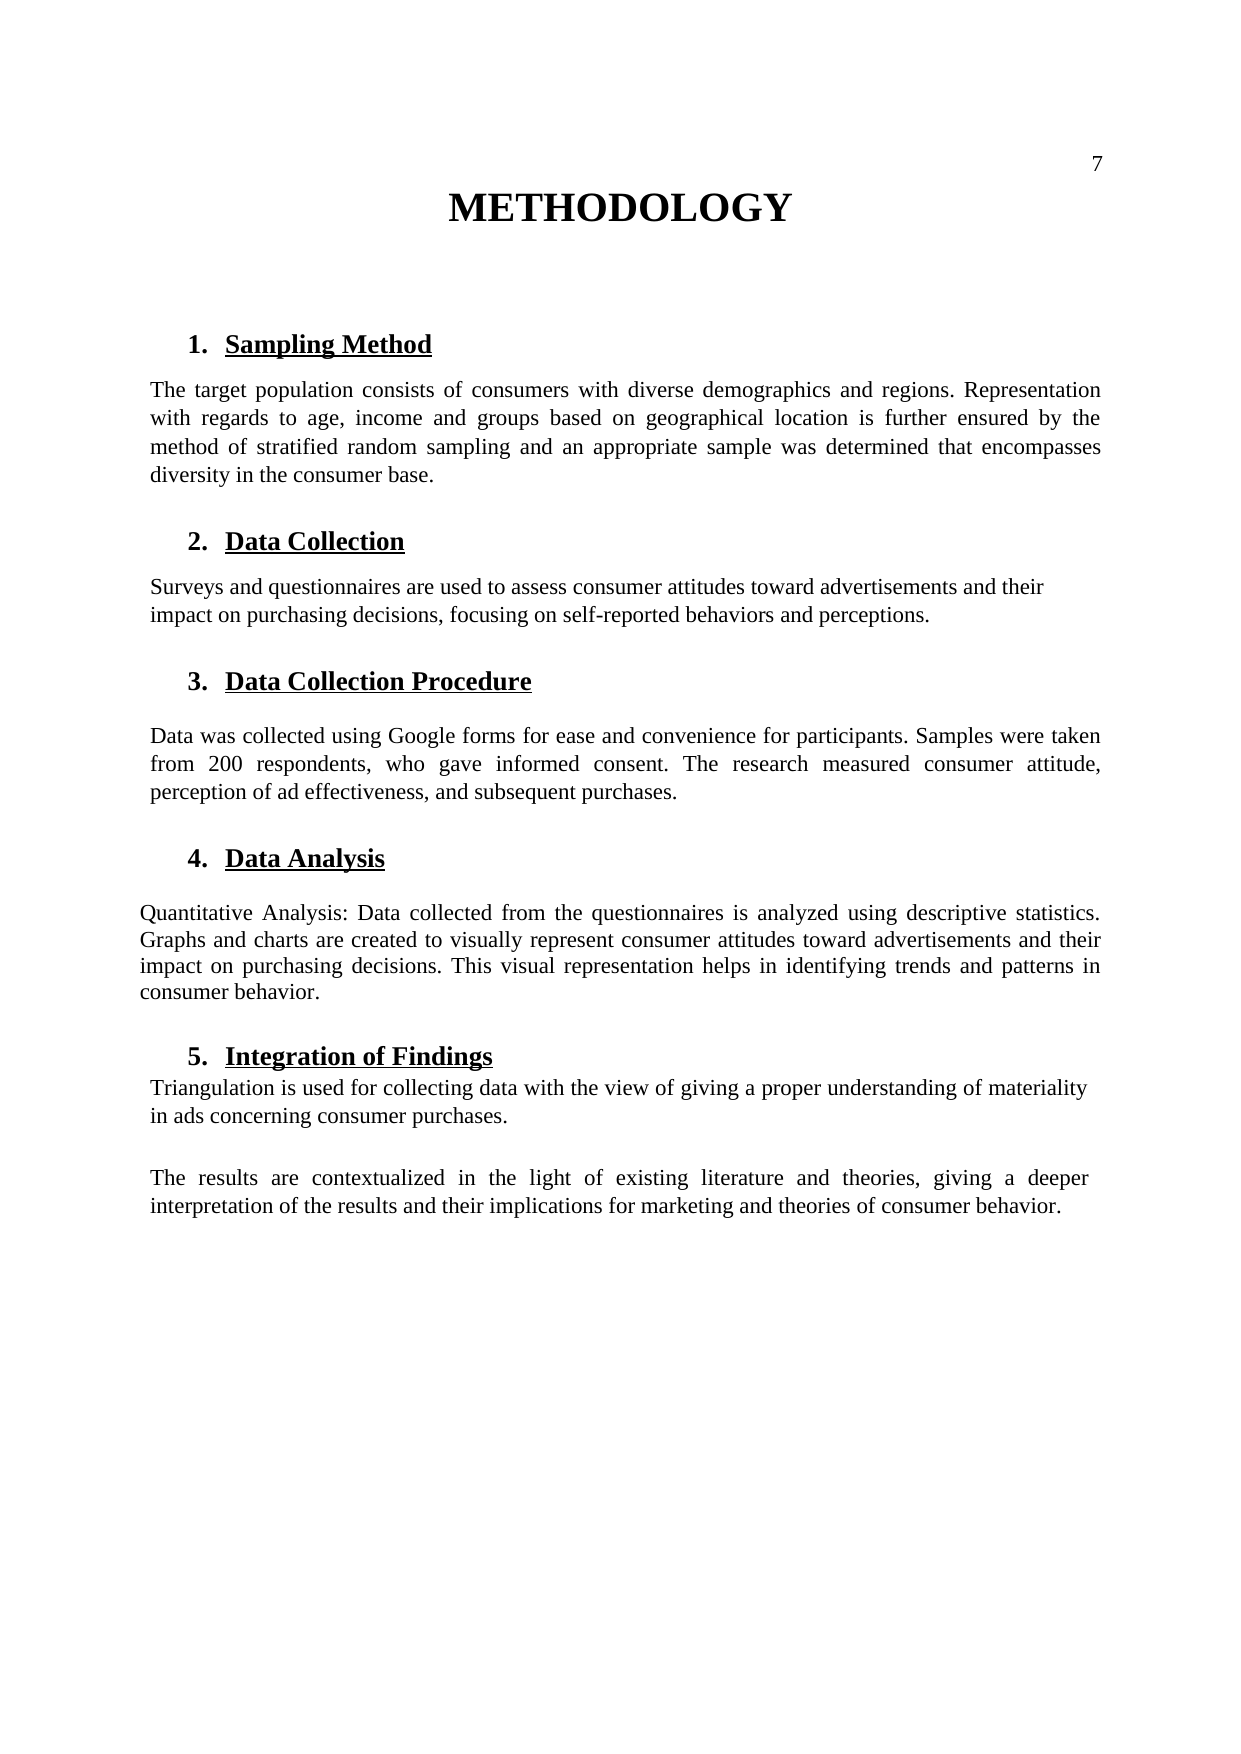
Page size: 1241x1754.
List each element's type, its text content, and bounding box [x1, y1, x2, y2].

text The results are contextualized in the light of existing literature and theories, giving a deeper interpretation of the results and their implications for marketing and theories of consumer behavior. [150, 1164, 1090, 1219]
subtitle Data Collection [187, 525, 1103, 556]
subtitle Data Collection Procedure [187, 665, 1103, 696]
text Surveys and questionnaires are used to assess consumer attitudes toward advertisements and their impact on purchasing decisions, focusing on self-reported behaviors and perceptions. [150, 573, 1103, 627]
text Data was collected using Google forms for ease and convenience for participants. Samples were taken from 200 respondents, who gave informed consent. The research measured consumer attitude, perception of ad effectiveness, and subsequent purchases. [150, 722, 1103, 805]
text Triangulation is used for collecting data with the view of giving a proper understanding of materiality in ads concerning consumer purchases. [150, 1073, 1090, 1128]
text Quantitative Analysis: Data collected from the questionnaires is analyzed using descriptive statistics. Graphs and charts are created to visually represent consumer attitudes toward advertisements and their impact on purchasing decisions. This visual representation helps in identifying trends and patterns in consumer behavior. [139, 899, 1103, 1005]
subtitle Sampling Method [187, 328, 1103, 359]
subtitle Integration of Findings [187, 1040, 1103, 1071]
subtitle Data Analysis [187, 842, 1103, 873]
text The target population consists of consumers with diverse demographics and regions. Representation with regards to age, income and groups based on geographical location is further ensured by the method of stratified random sampling and an appropriate sample was determined that encompasses diversity in the consumer base. [150, 376, 1103, 487]
subtitle METHODOLOGY [140, 183, 1100, 231]
